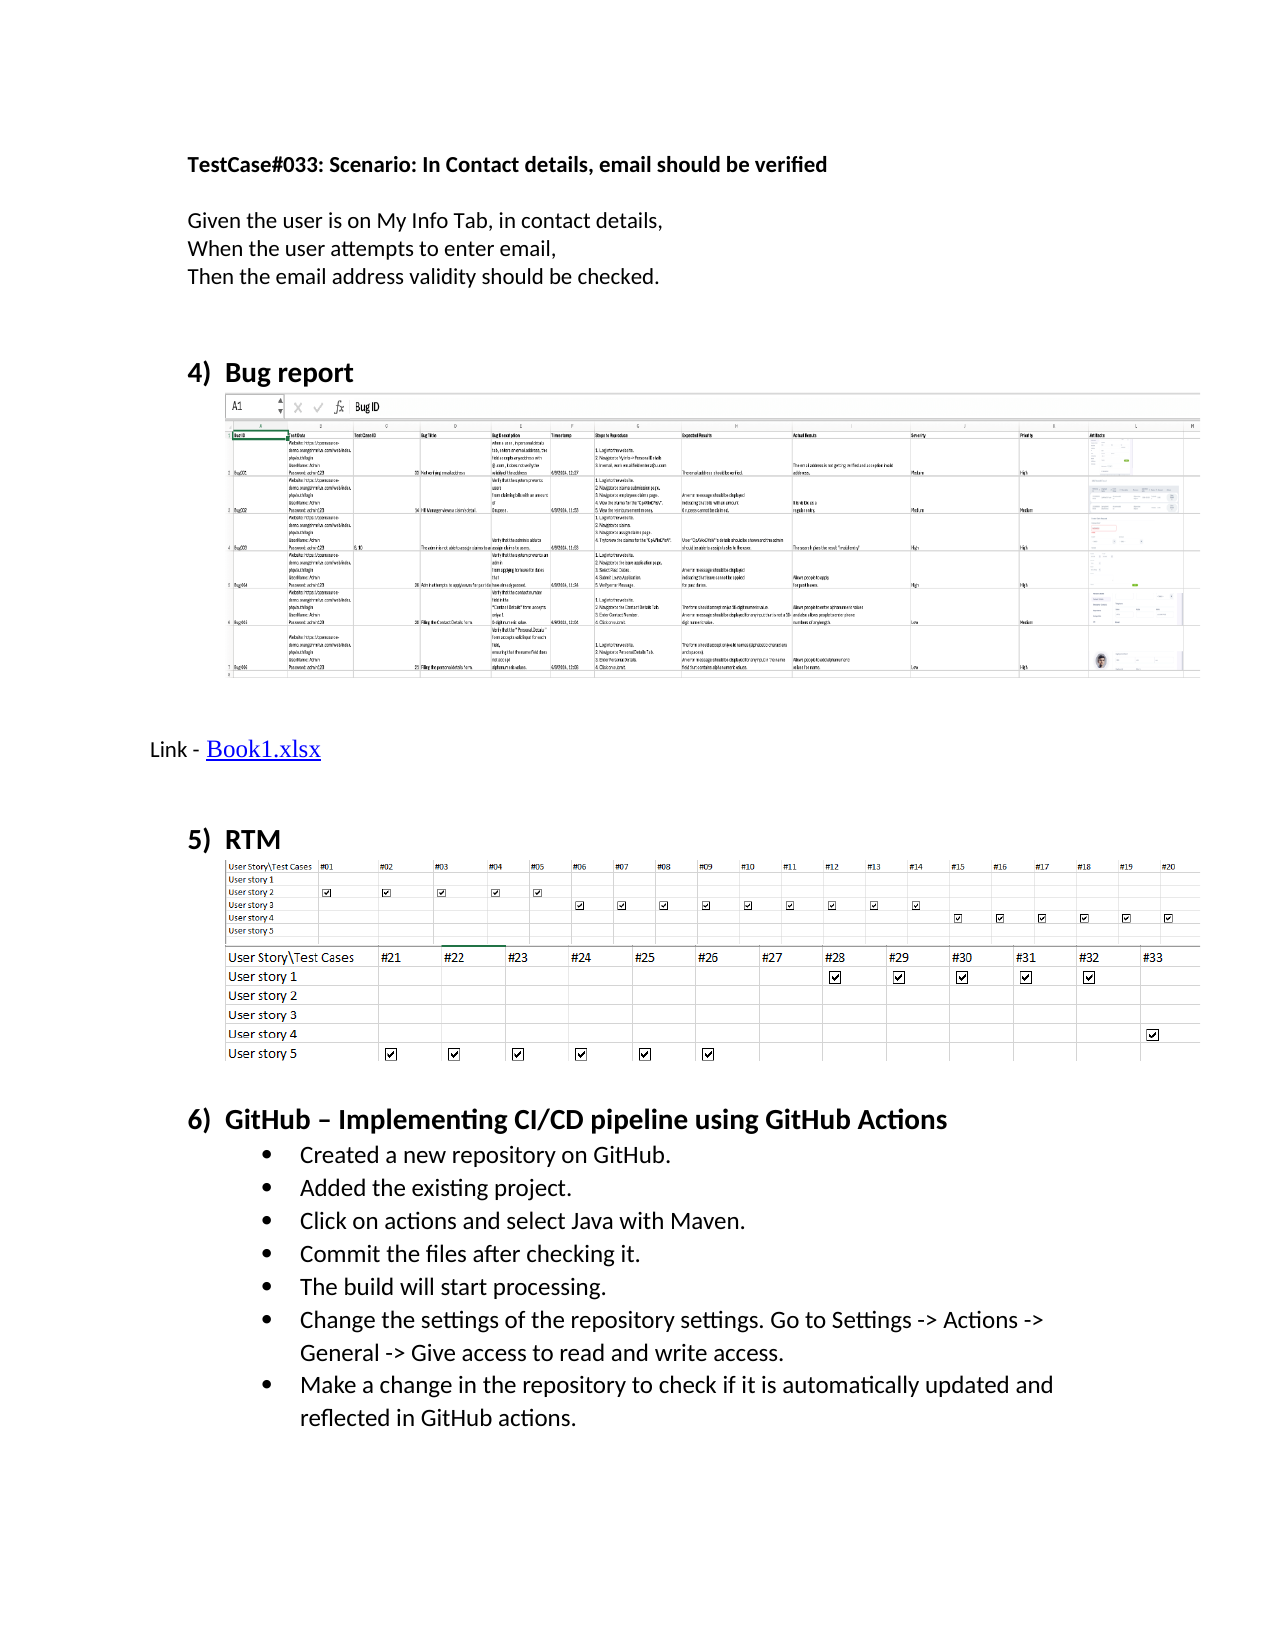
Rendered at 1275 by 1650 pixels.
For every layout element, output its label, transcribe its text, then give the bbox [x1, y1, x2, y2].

picture [225, 945, 1200, 1061]
list Click on actions and select Java with Maven. [262, 1205, 1125, 1236]
text TestCase#033: Scenario: In Contact details, email should be verified [187, 150, 1125, 178]
text When the user attempts to enter email, [187, 234, 1125, 262]
list The build will start processing. [262, 1271, 1125, 1301]
text Given the user is on My Info Tab, in contact details, [187, 206, 1125, 234]
list Bug report [187, 354, 1125, 390]
list RTM [187, 821, 1125, 857]
list Make a change in the repository to check if it is automatically updated and reflected in GitHub actions. [262, 1369, 1125, 1433]
list Added the existing project. [262, 1172, 1125, 1203]
picture [225, 860, 1200, 944]
text Then the email address validity should be checked. [187, 262, 1125, 290]
list Created a new repository on GitHub. [262, 1139, 1125, 1170]
list GitHub – Implementing CI/CD pipeline using GitHub Actions [187, 1101, 1125, 1136]
list Commit the files after checking it. [262, 1238, 1125, 1268]
text Link - Book1.xlsx [150, 734, 1125, 763]
list Change the settings of the repository settings. Go to Settings -> Actions -> General -> Give access to read and write access. [262, 1304, 1125, 1367]
picture [225, 392, 1200, 678]
